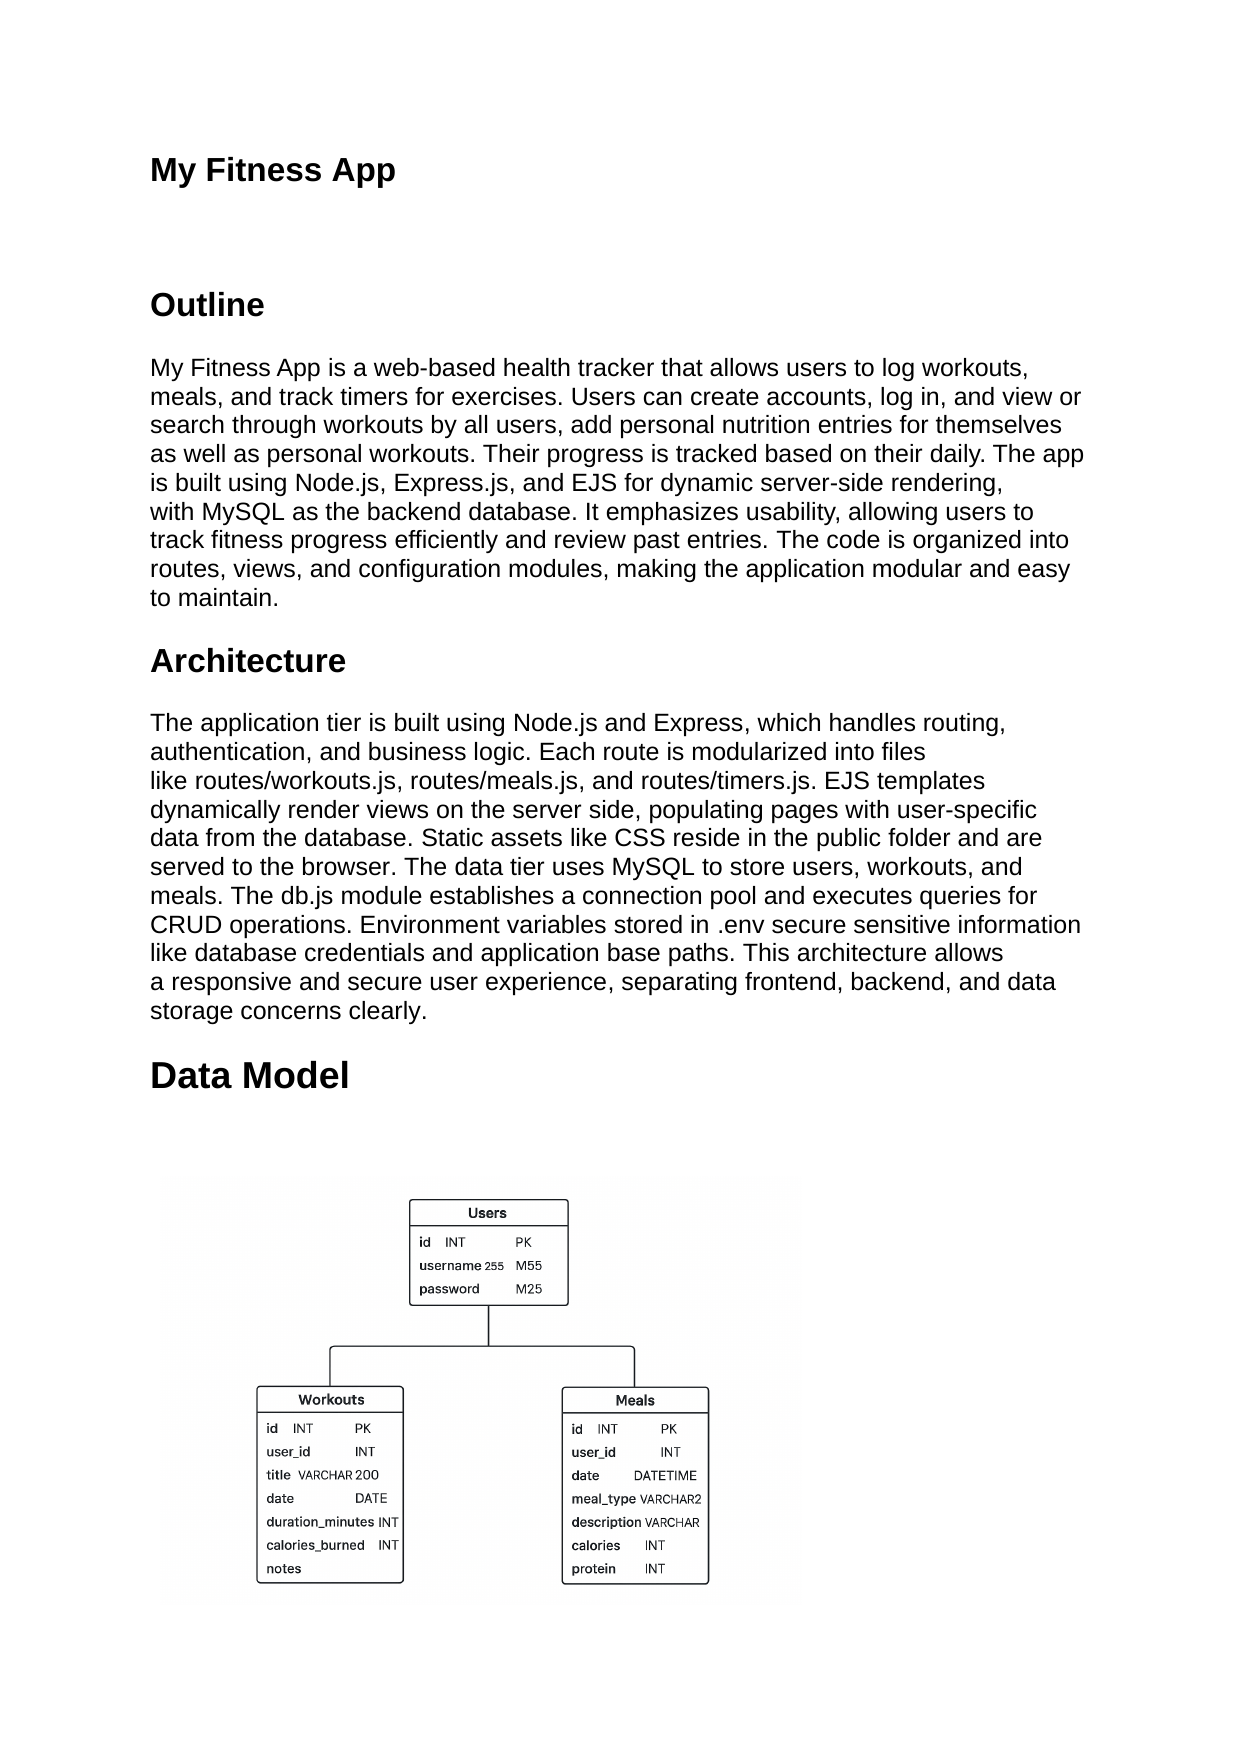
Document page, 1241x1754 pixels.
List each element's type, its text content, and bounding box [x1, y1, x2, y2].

text Outline [150, 285, 1090, 324]
text Architecture [150, 641, 1090, 679]
text My Fitness App is a web-based health tracker that allows users to log workouts, meals, and track timers for exercises. Users can create accounts, log in, and view or search through workouts by all users, add personal nutrition entries for themselves as well as personal workouts. Their progress is tracked based on their daily. The app is built using Node.js, Express.js, and EJS for dynamic server-side rendering, with MySQL as the backend database. It emphasizes usability, allowing users to track fitness progress efficiently and review past entries. The code is organized into routes, views, and configuration modules, making the application modular and easy to maintain. [150, 353, 1090, 612]
text Data Model [150, 1054, 1090, 1097]
text The application tier is built using Node.js and Express, which handles routing, authentication, and business logic. Each route is modularized into files like routes/workouts.js, routes/meals.js, and routes/timers.js. EJS templates dynamically render views on the server side, populating pages with user-specific data from the database. Static assets like CSS reside in the public folder and are served to the browser. The data tier uses MySQL to store users, workouts, and meals. The db.js module establishes a connection pool and executes queries for CRUD operations. Environment variables stored in .env secure sensitive information like database credentials and application base paths. This architecture allows a responsive and secure user experience, separating frontend, backend, and data storage concerns clearly. [150, 708, 1090, 1024]
text My Fitness App [150, 150, 1090, 188]
picture [160, 1176, 803, 1605]
